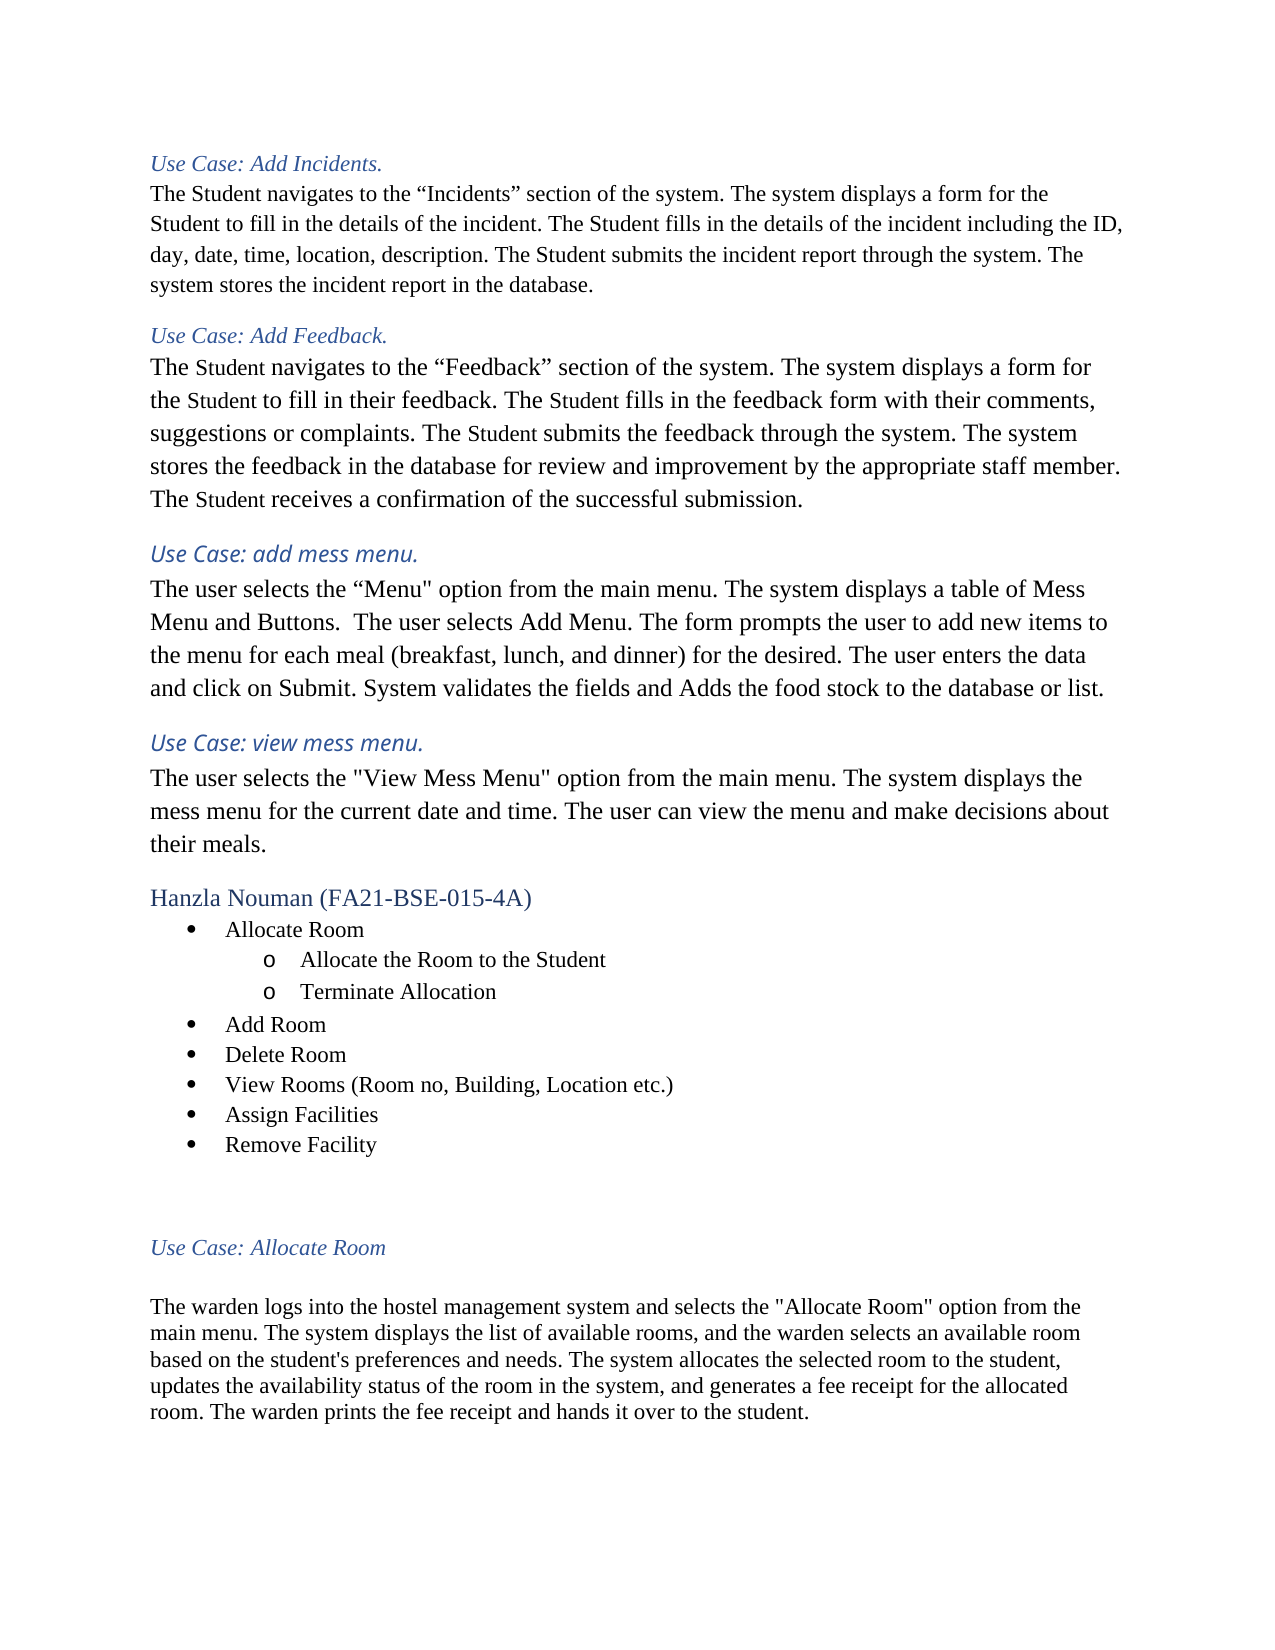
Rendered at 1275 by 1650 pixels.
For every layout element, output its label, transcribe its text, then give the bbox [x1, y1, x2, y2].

list View Rooms (Room no, Building, Location etc.) [187, 1071, 1125, 1097]
text The Student navigates to the “Feedback” section of the system. The system displays a form for the Student to fill in their feedback. The Student fills in the feedback form with their comments, suggestions or complaints. The Student submits the feedback through the system. The system stores the feedback in the database for review and improvement by the appropriate staff member. The Student receives a confirmation of the successful submission. [150, 352, 1125, 513]
subtitle Use Case: Add Feedback. [150, 322, 1125, 348]
list Delete Room [187, 1041, 1125, 1067]
list Add Room [187, 1011, 1125, 1037]
list The warden logs into the hostel management system and selects the "Allocate Room" option from the main menu. The system displays the list of available rooms, and the warden selects an available room based on the student's preferences and needs. The system allocates the selected room to the student, updates the availability status of the room in the system, and generates a fee receipt for the allocated room. The warden prints the fee receipt and hands it over to the student. [150, 1293, 1125, 1425]
subtitle Use Case: view mess menu. [150, 727, 1125, 758]
subtitle Hanzla Nouman (FA21-BSE-015-4A) [150, 883, 1125, 911]
list Allocate the Room to the Student [262, 946, 1125, 974]
text The user selects the "View Mess Menu" option from the main menu. The system displays the mess menu for the current date and time. The user can view the menu and make decisions about their meals. [150, 763, 1125, 858]
list Terminate Allocation [262, 978, 1125, 1007]
text The Student navigates to the “Incidents” section of the system. The system displays a form for the Student to fill in the details of the incident. The Student fills in the details of the incident including the ID, day, date, time, location, description. The Student submits the incident report through the system. The system stores the incident report in the database. [150, 180, 1125, 297]
list Assign Facilities [187, 1101, 1125, 1128]
list Allocate Room [187, 916, 1125, 942]
subtitle Use Case: add mess menu. [150, 538, 1125, 569]
subtitle Use Case: Allocate Room [150, 1234, 1125, 1260]
list Remove Facility [187, 1132, 1125, 1158]
subtitle Use Case: Add Incidents. [150, 150, 1125, 176]
text The user selects the “Menu" option from the main menu. The system displays a table of Mess Menu and Buttons. The user selects Add Menu. The form prompts the user to add new items to the menu for each meal (breakfast, lunch, and dinner) for the desired. The user enters the data and click on Submit. System validates the fields and Adds the food stock to the database or list. [150, 574, 1125, 702]
